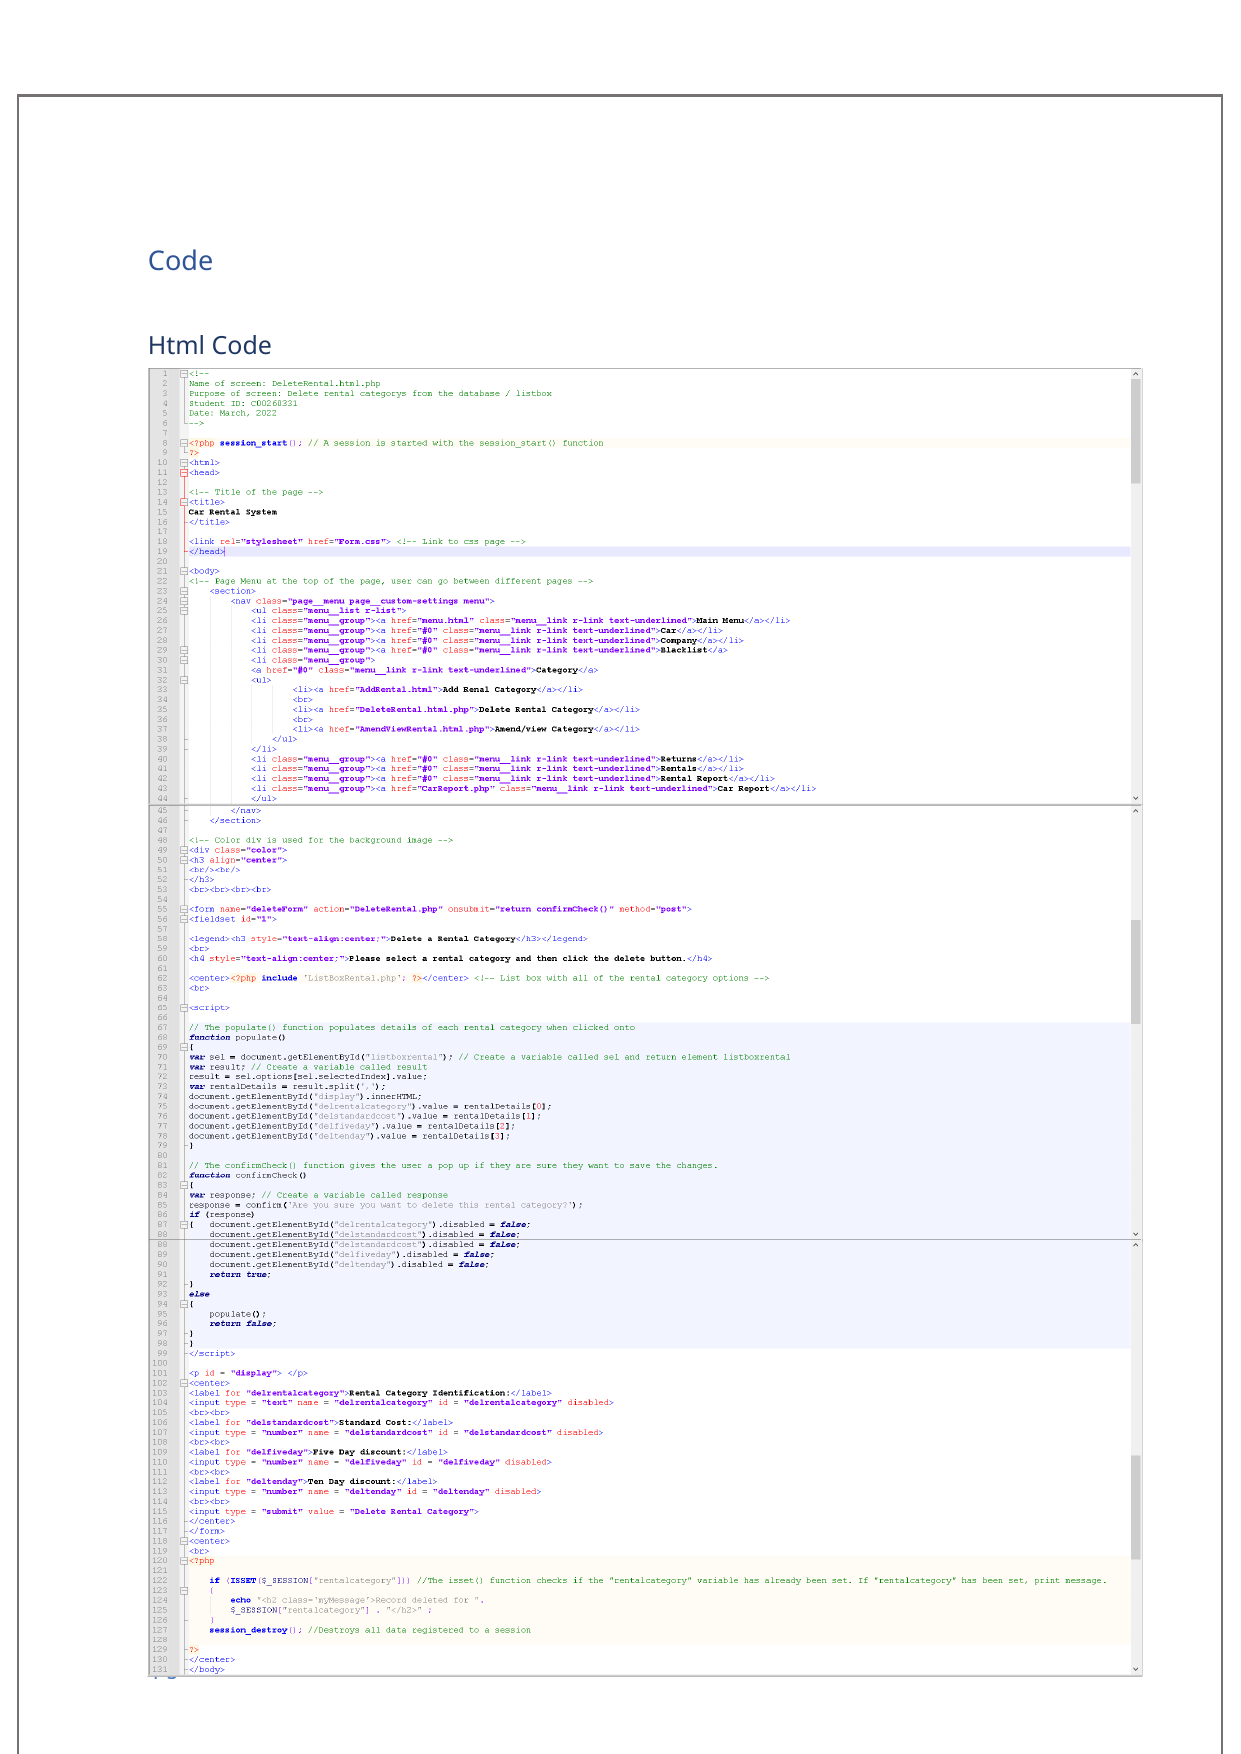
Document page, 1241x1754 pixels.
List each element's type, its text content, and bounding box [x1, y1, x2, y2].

picture [147, 368, 1143, 1677]
subtitle Html Code [148, 328, 1093, 362]
subtitle Code [148, 241, 1093, 278]
